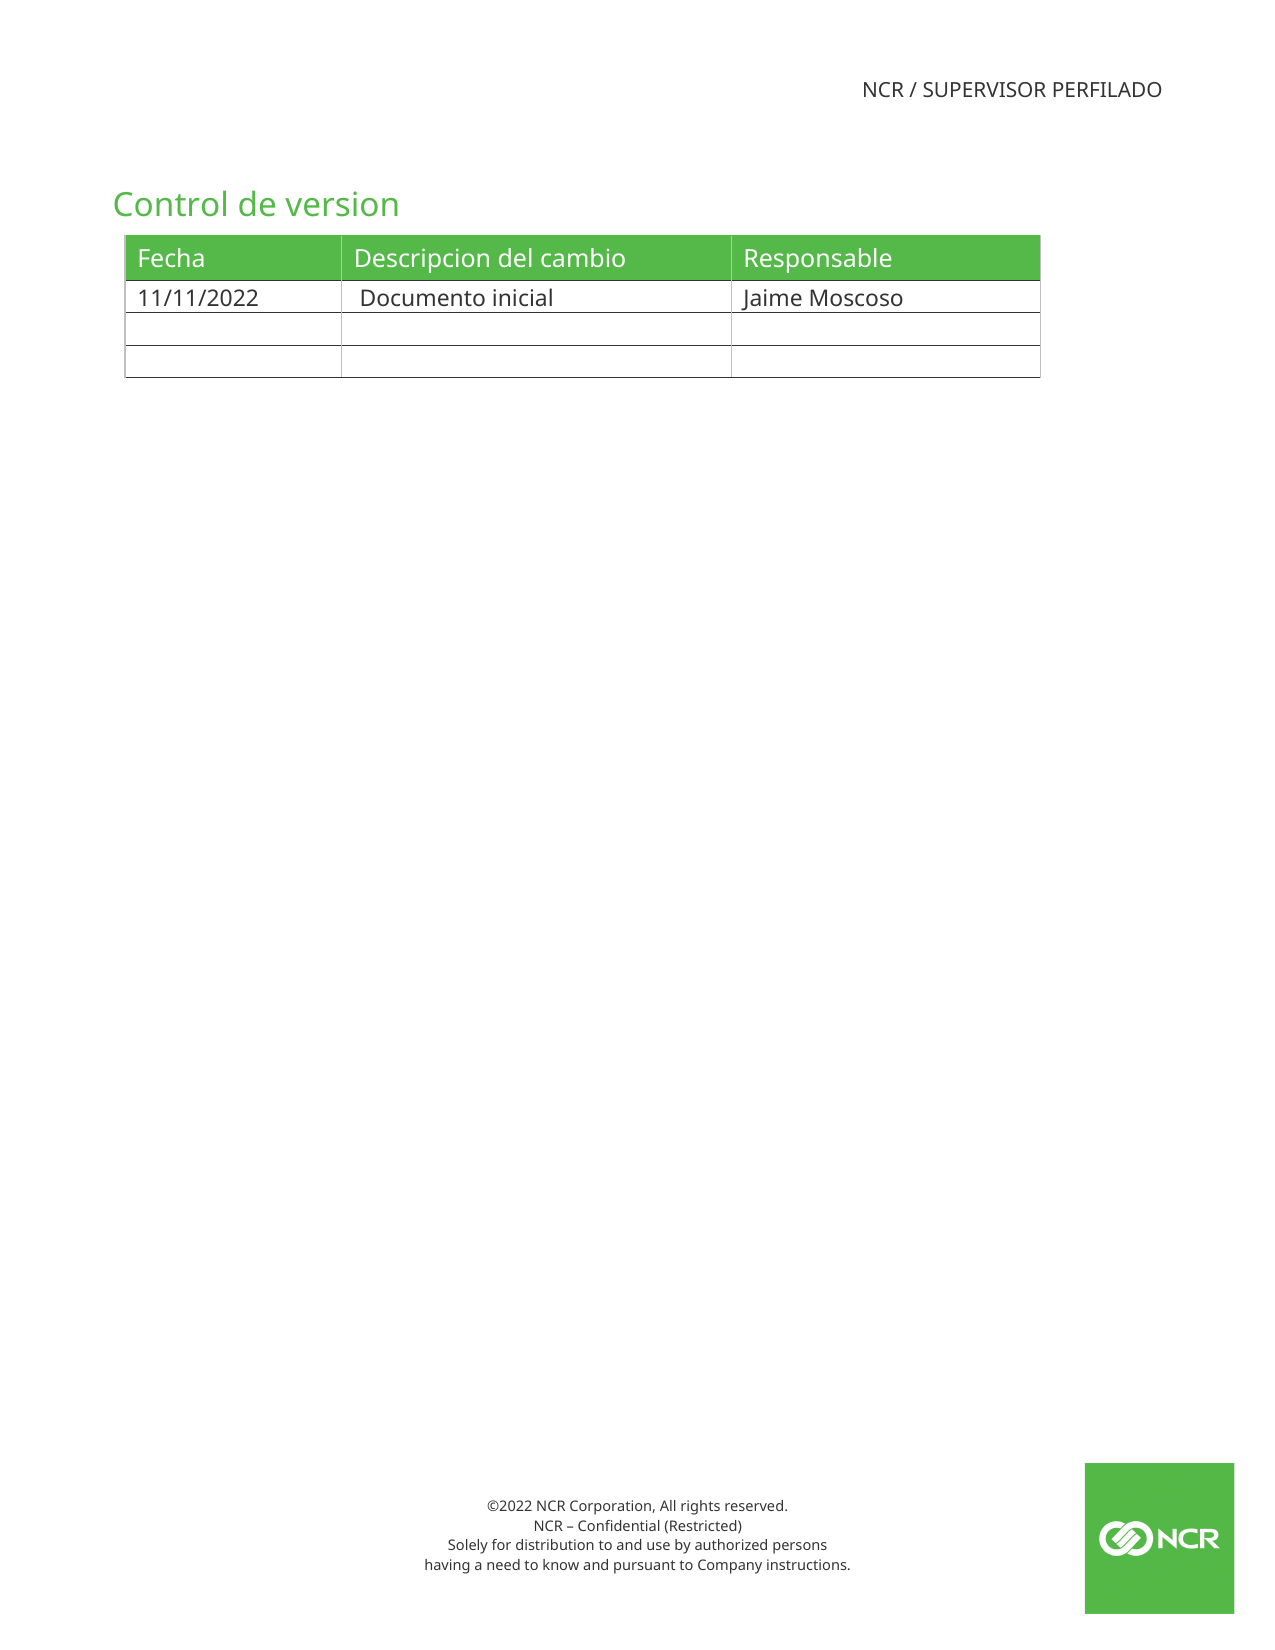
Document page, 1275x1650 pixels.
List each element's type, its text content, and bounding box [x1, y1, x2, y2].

table_cell Jaime Moscoso [732, 281, 1040, 312]
table_cell [126, 346, 341, 377]
table_cell Documento inicial [342, 281, 731, 312]
table_cell [342, 313, 731, 344]
table_cell [126, 313, 341, 344]
table_header Fecha [126, 236, 341, 280]
table_header Descripcion del cambio [342, 236, 731, 280]
picture [1084, 1463, 1235, 1614]
table_cell [732, 313, 1040, 344]
table_cell [732, 346, 1040, 377]
text Control de version [112, 181, 1162, 227]
table_cell 11/11/2022 [126, 281, 341, 312]
table_header Responsable [732, 236, 1040, 280]
table_cell [342, 346, 731, 377]
